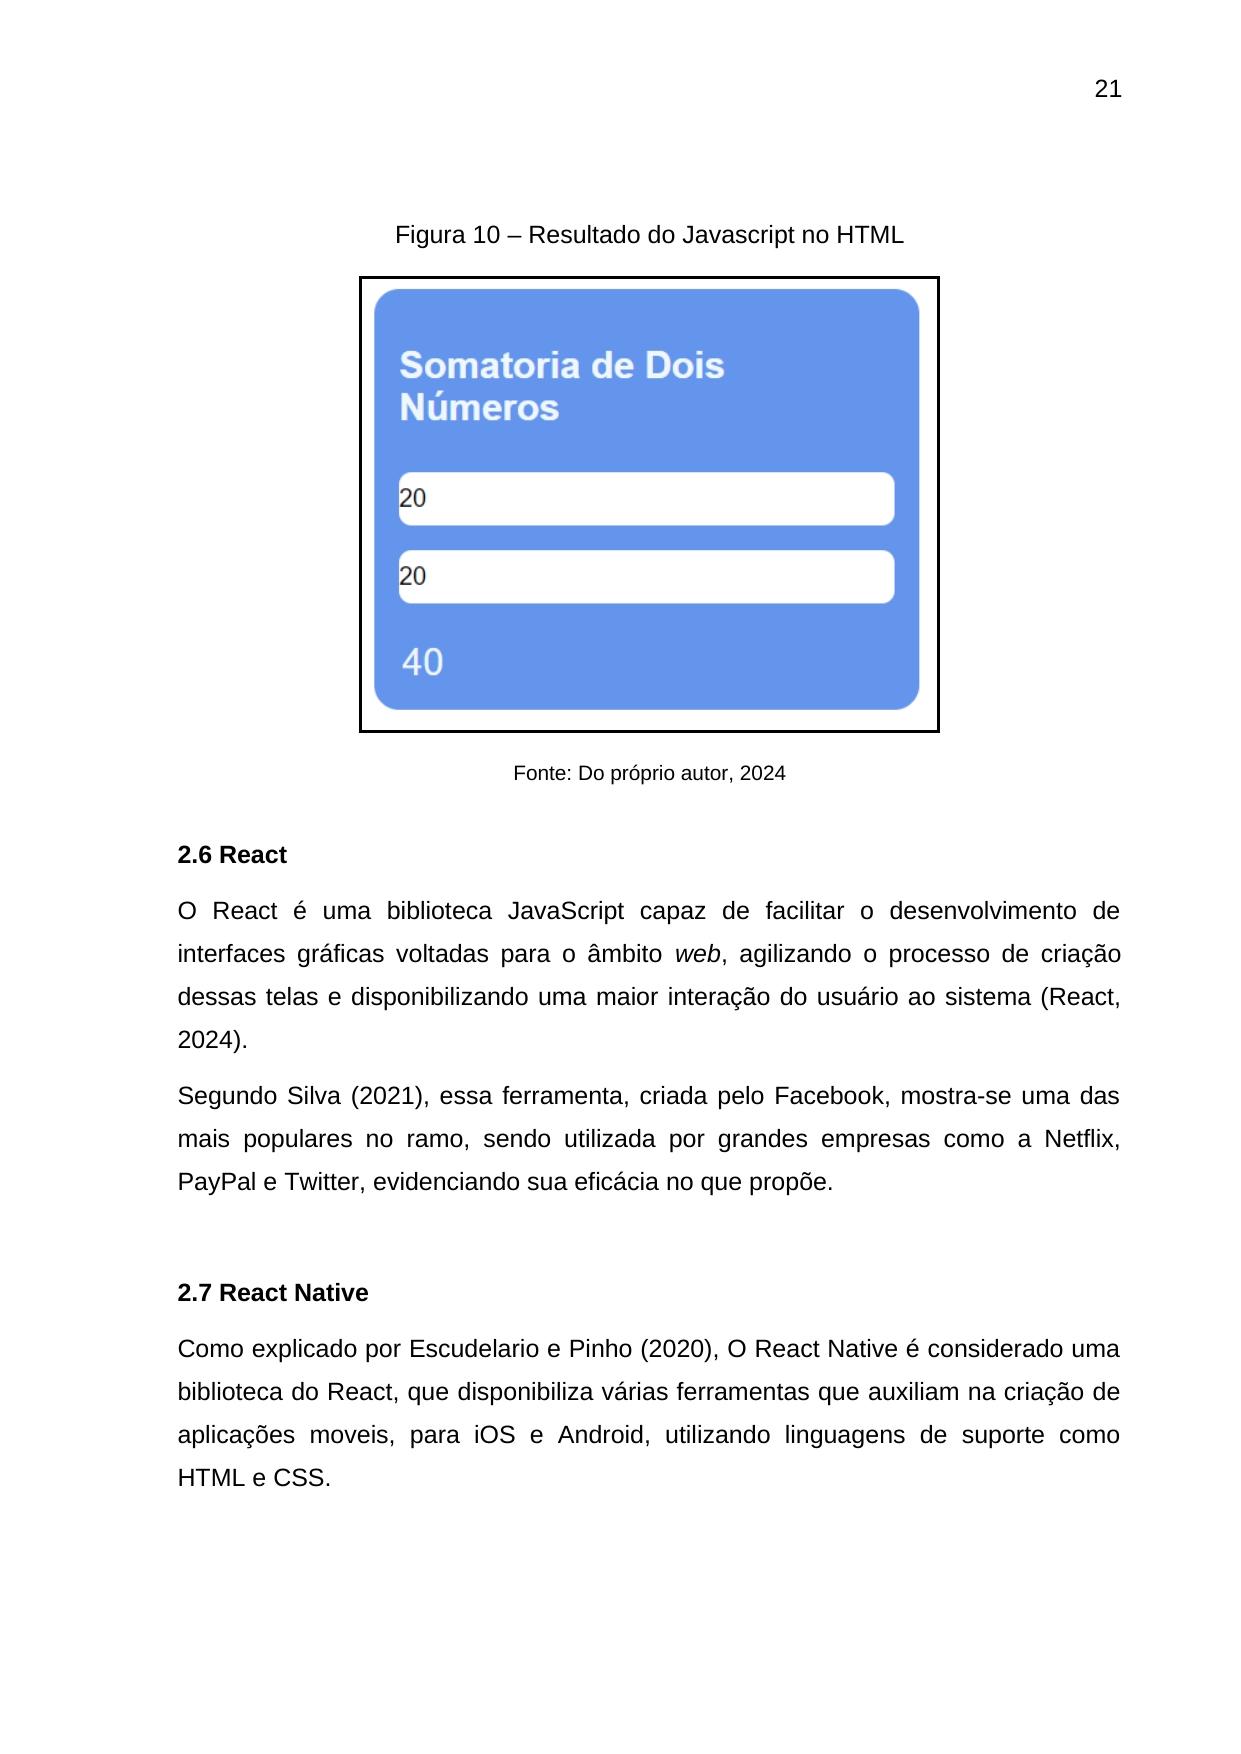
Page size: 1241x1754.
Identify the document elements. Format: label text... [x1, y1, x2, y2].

text O React é uma biblioteca JavaScript capaz de facilitar o desenvolvimento de interfaces gráficas voltadas para o âmbito web, agilizando o processo de criação dessas telas e disponibilizando uma maior interação do usuário ao sistema (React, 2024). [177, 896, 1122, 1054]
text 2.7 React Native [177, 1278, 1122, 1307]
text Fonte: Do próprio autor, 2024 [177, 760, 1122, 784]
text 2.6 React [177, 840, 1122, 869]
text Segundo Silva (2021), essa ferramenta, criada pelo Facebook, mostra-se uma das mais populares no ramo, sendo utilizada por grandes empresas como a Netflix, PayPal e Twitter, evidenciando sua eficácia no que propõe. [177, 1081, 1122, 1196]
text Figura 10 – Resultado do Javascript no HTML [177, 220, 1122, 249]
text Como explicado por Escudelario e Pinho (2020), O React Native é considerado uma biblioteca do React, que disponibiliza várias ferramentas que auxiliam na criação de aplicações moveis, para iOS e Android, utilizando linguagens de suporte como HTML e CSS. [177, 1334, 1122, 1492]
picture [362, 279, 937, 730]
